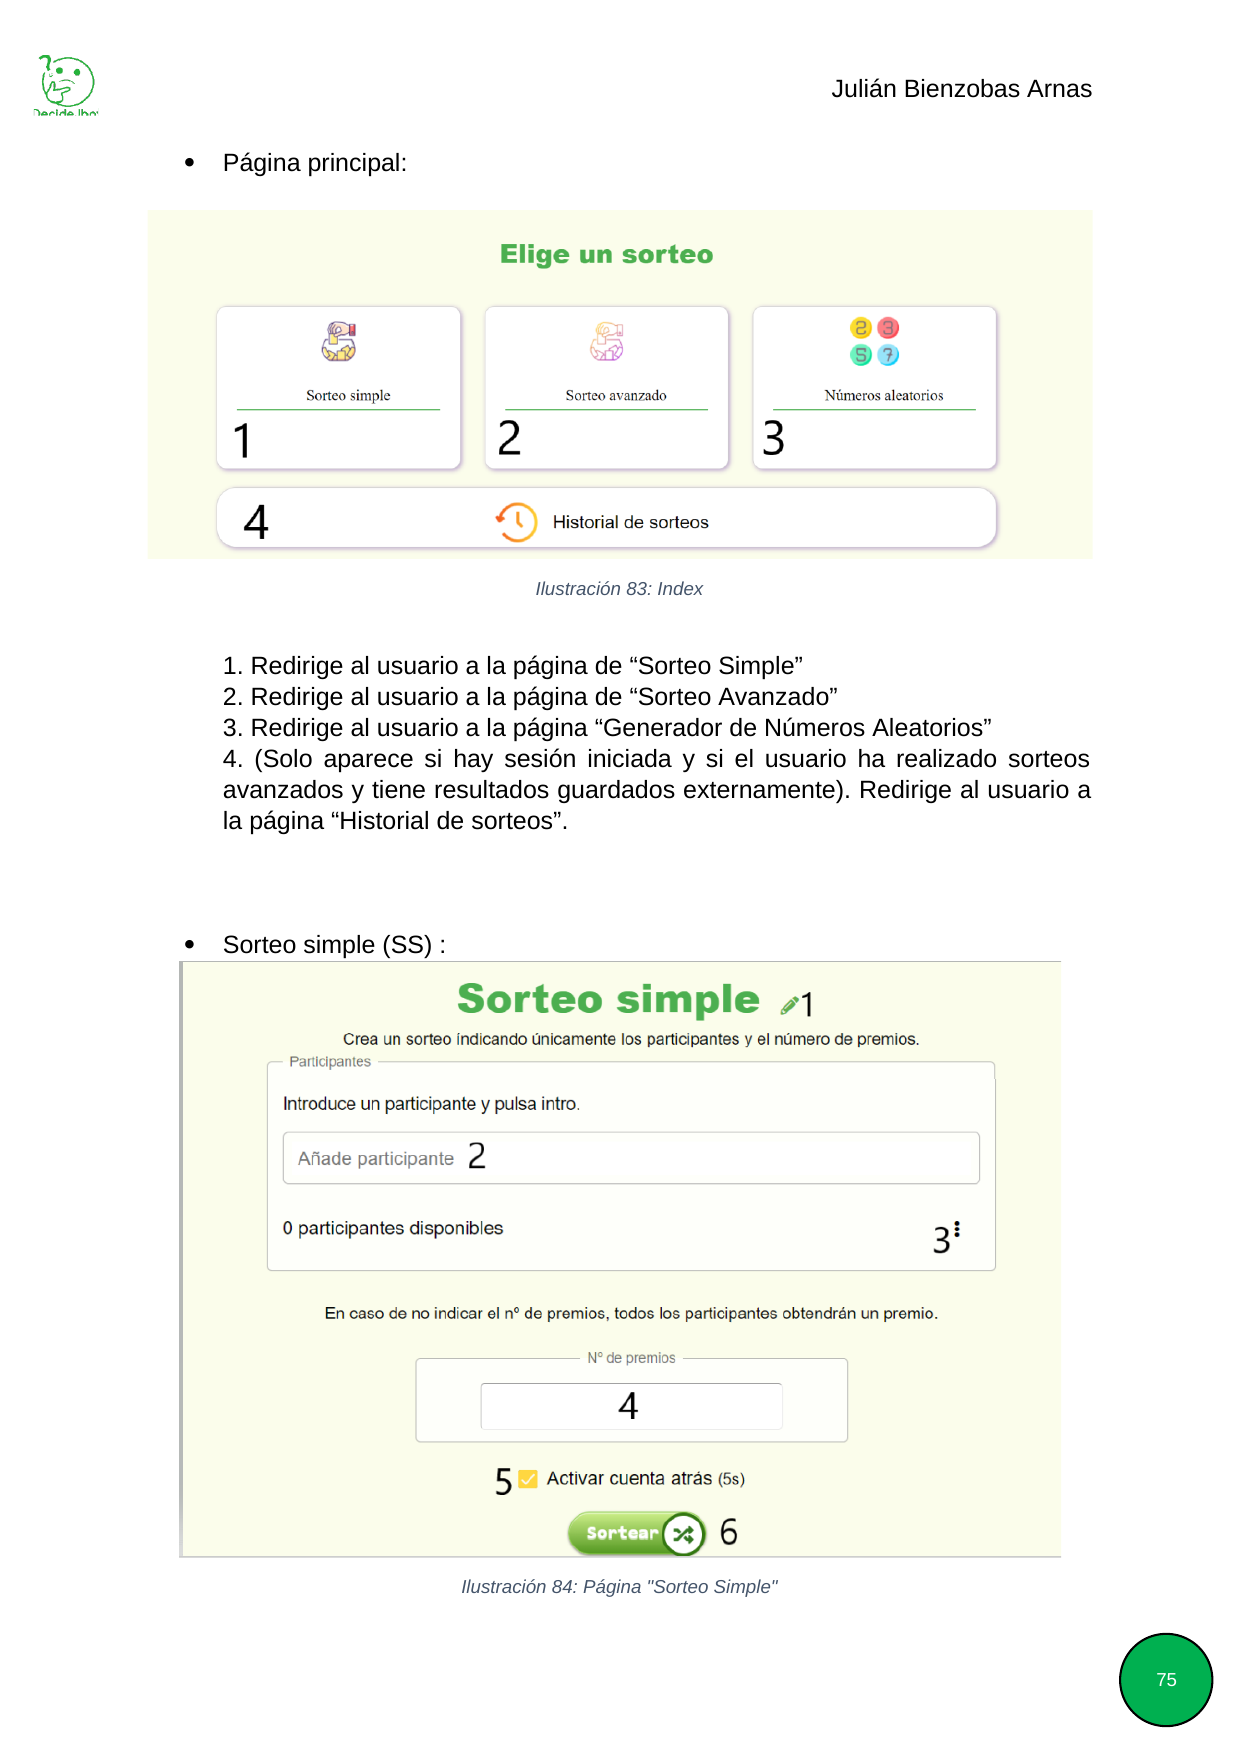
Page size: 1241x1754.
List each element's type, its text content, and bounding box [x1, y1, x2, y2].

picture [147, 210, 1093, 559]
list 1. Redirige al usuario a la página de “Sorteo Simple” [223, 651, 1092, 679]
picture [179, 961, 1062, 1558]
list 4. (Solo aparece si hay sesión iniciada y si el usuario ha realizado sorteos avanzados y tiene resultados guardados externamente). Redirige al usuario a la página “Historial de sorteos”. [223, 744, 1092, 835]
list Página principal: [185, 148, 1092, 177]
list 3. Redirige al usuario a la página “Generador de Números Aleatorios” [223, 713, 1092, 742]
text Ilustración 84: Página "Sorteo Simple" [148, 1576, 1092, 1598]
list Sorteo simple (SS) : [185, 930, 1092, 959]
list 2. Redirige al usuario a la página de “Sorteo Avanzado” [223, 682, 1092, 711]
text Ilustración 83: Index [148, 577, 1092, 599]
picture [32, 55, 99, 114]
